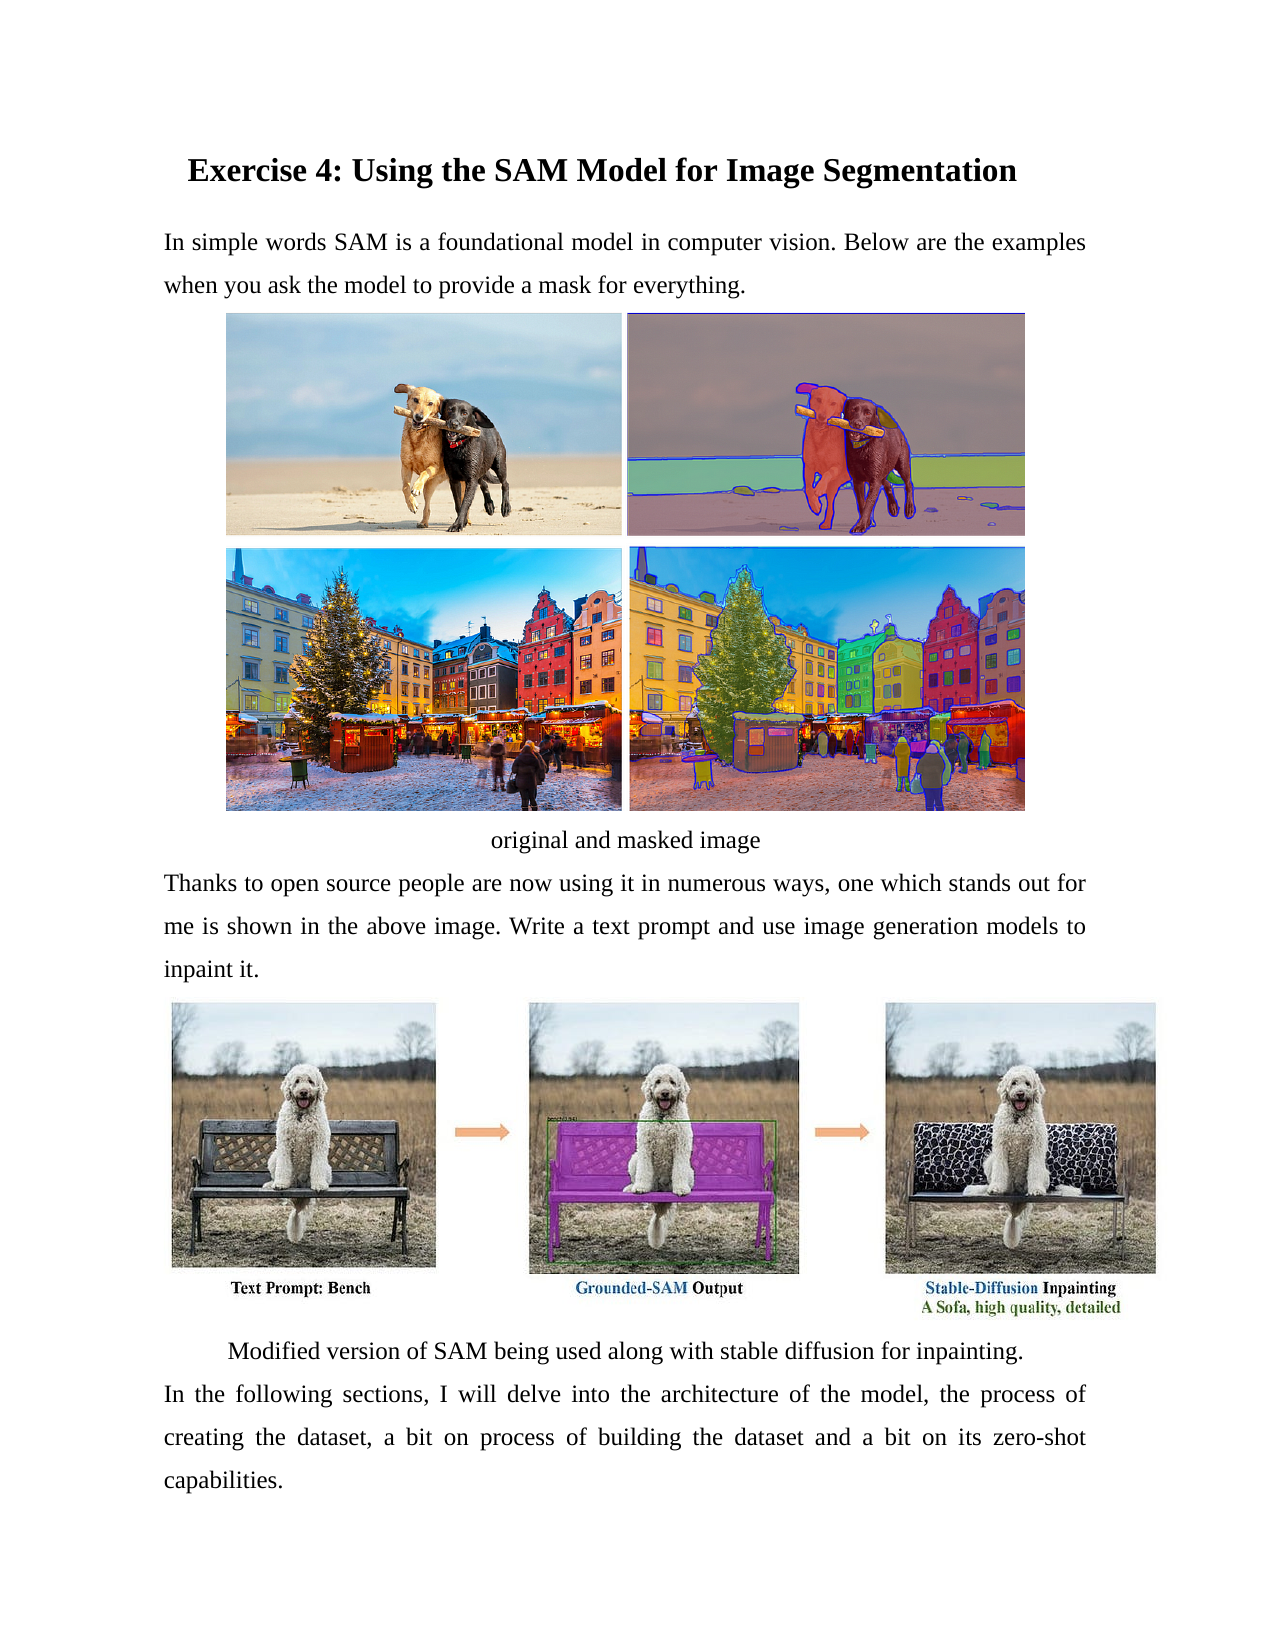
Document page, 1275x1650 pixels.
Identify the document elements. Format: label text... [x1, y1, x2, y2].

text In the following sections, I will delve into the architecture of the model, the process of creating the dataset, a bit on process of building the dataset and a bit on its zero-shot capabilities. [163, 1379, 1087, 1494]
subtitle Exercise 4: Using the SAM Model for Image Segmentation [187, 150, 1087, 188]
picture [226, 312, 1025, 811]
picture [163, 997, 1168, 1322]
text In simple words SAM is a foundational model in computer vision. Below are the examples when you ask the model to provide a mask for everything. [163, 227, 1087, 298]
text original and masked image [163, 825, 1087, 853]
text Modified version of SAM being used along with stable diffusion for inpainting. [163, 1336, 1087, 1364]
text Thanks to open source people are now using it in numerous ways, one which stands out for me is shown in the above image. Write a text prompt and use image generation models to inpaint it. [163, 868, 1087, 983]
